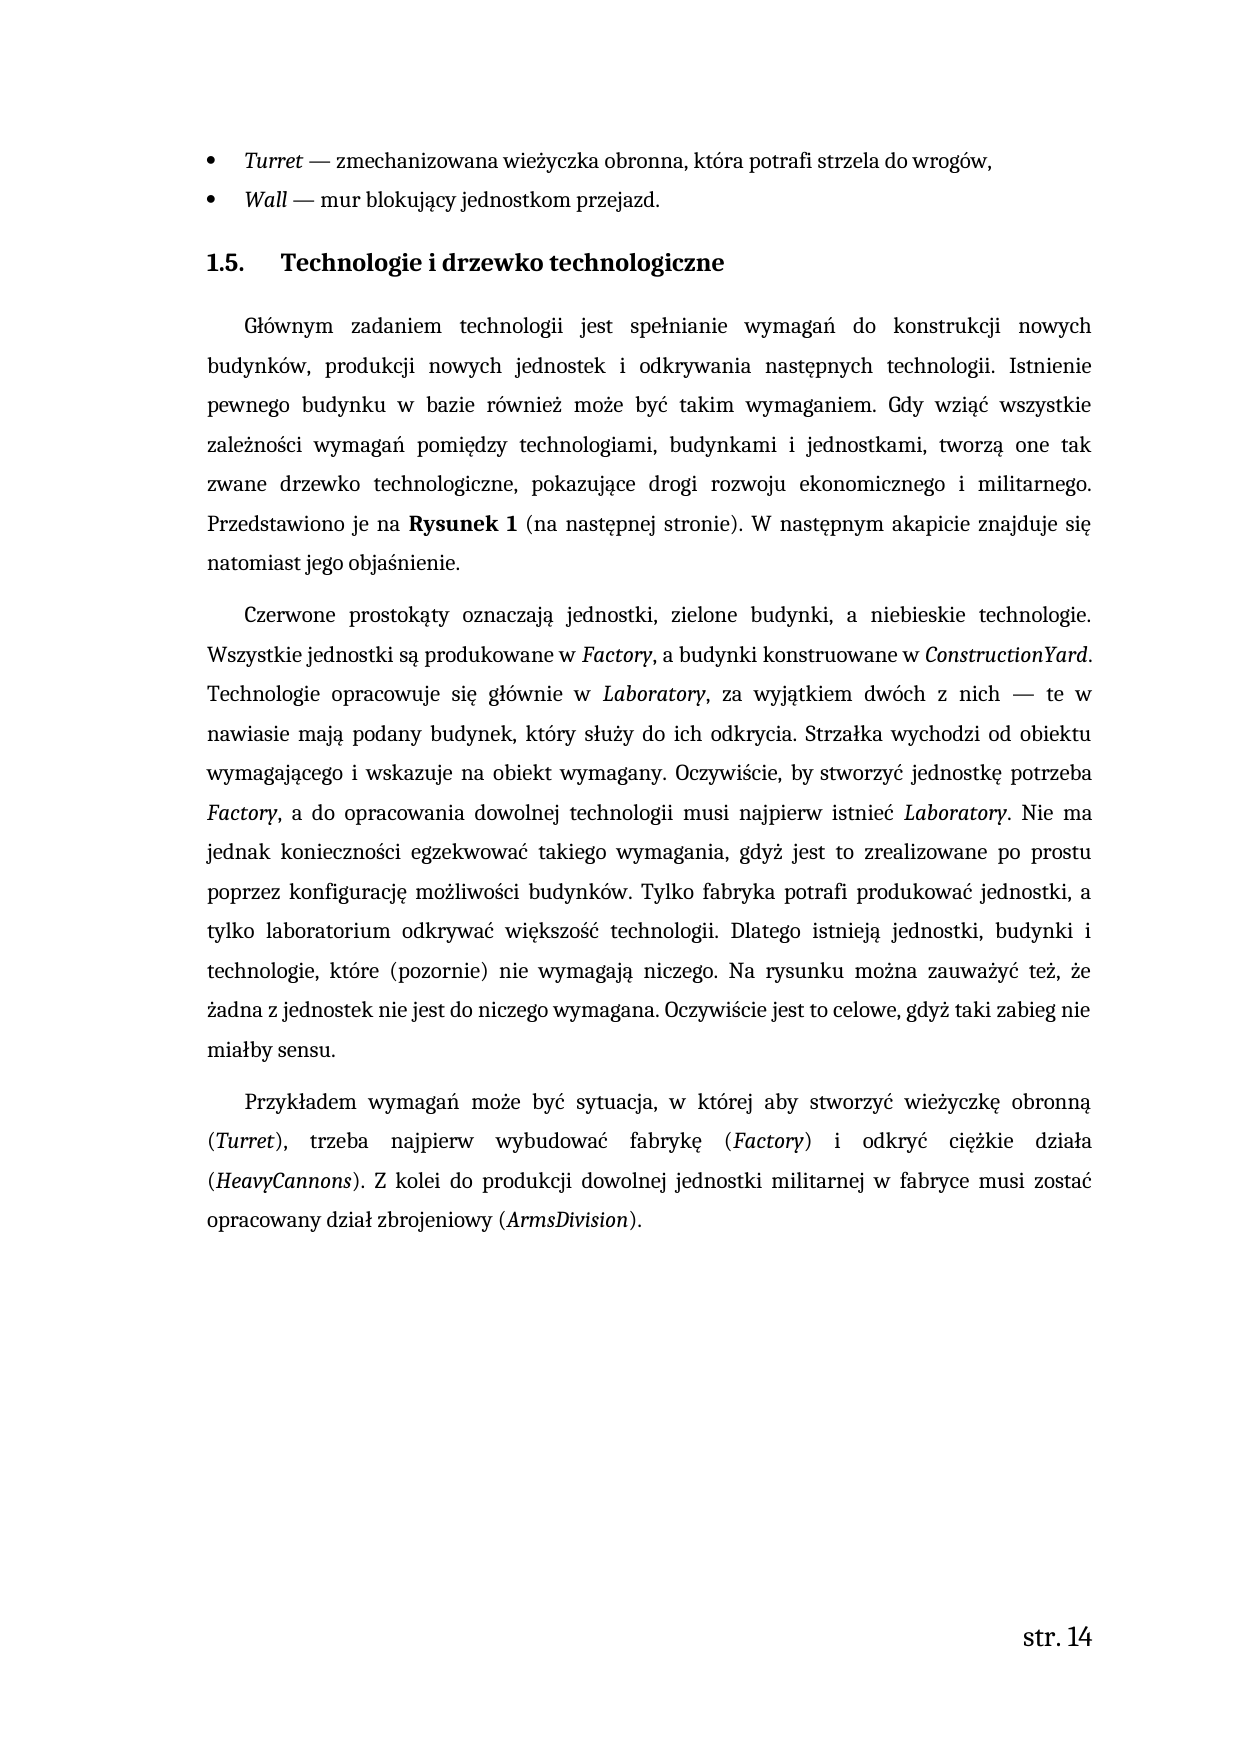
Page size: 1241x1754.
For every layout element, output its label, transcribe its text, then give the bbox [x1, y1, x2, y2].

text Głównym zadaniem technologii jest spełnianie wymagań do konstrukcji nowych budynków, produkcji nowych jednostek i odkrywania następnych technologii. Istnienie pewnego budynku w bazie również może być takim wymaganiem. Gdy wziąć wszystkie zależności wymagań pomiędzy technologiami, budynkami i jednostkami, tworzą one tak zwane drzewko technologiczne, pokazujące drogi rozwoju ekonomicznego i militarnego. Przedstawiono je na Rysunku 1 (na następnej stronie). W następnym akapicie znajduje się natomiast jego objaśnienie. [207, 313, 1092, 577]
text Przykładem wymagań może być sytuacja, w której aby stworzyć wieżyczkę obronną (Turret), trzeba najpierw wybudować fabrykę (Factory) i odkryć ciężkie działa (HeavyCannons). Z kolei do produkcji dowolnej jednostki militarnej w fabryce musi zostać opracowany dział zbrojeniowy (ArmsDivision). [207, 1088, 1092, 1233]
list Wall — mur blokujący jednostkom przejazd. [207, 187, 1092, 213]
text Czerwone prostokąty oznaczają jednostki, zielone budynki, a niebieskie technologie. Wszystkie jednostki są produkowane w Factory, a budynki konstruowane w ConstructionYard. Technologie opracowuje się głównie w Laboratory, za wyjątkiem dwóch z nich — te w nawiasie mają podany budynek, który służy do ich odkrycia. Strzałka wychodzi od obiektu wymagającego i wskazuje na obiekt wymagany. Oczywiście, by stworzyć jednostkę potrzeba Factory, a do opracowania dowolnej technologii musi najpierw istnieć Laboratory. Nie ma jednak konieczności egzekwować takiego wymagania, gdyż jest to zrealizowane po prostu poprzez konfigurację możliwości budynków. Tylko fabryka potrafi produkować jednostki, a tylko laboratorium odkrywać większość technologii. Dlatego istnieją jednostki, budynki i technologie, które (pozornie) nie wymagają niczego. Na rysunku można zauważyć też, że żadna z jednostek nie jest do niczego wymagana. Oczywiście jest to celowe, gdyż taki zabieg nie miałby sensu. [207, 602, 1092, 1063]
subtitle Technologie i drzewko technologiczne [207, 247, 1092, 277]
list Turret — zmechanizowana wieżyczka obronna, która potrafi strzela do wrogów, [207, 148, 1092, 174]
